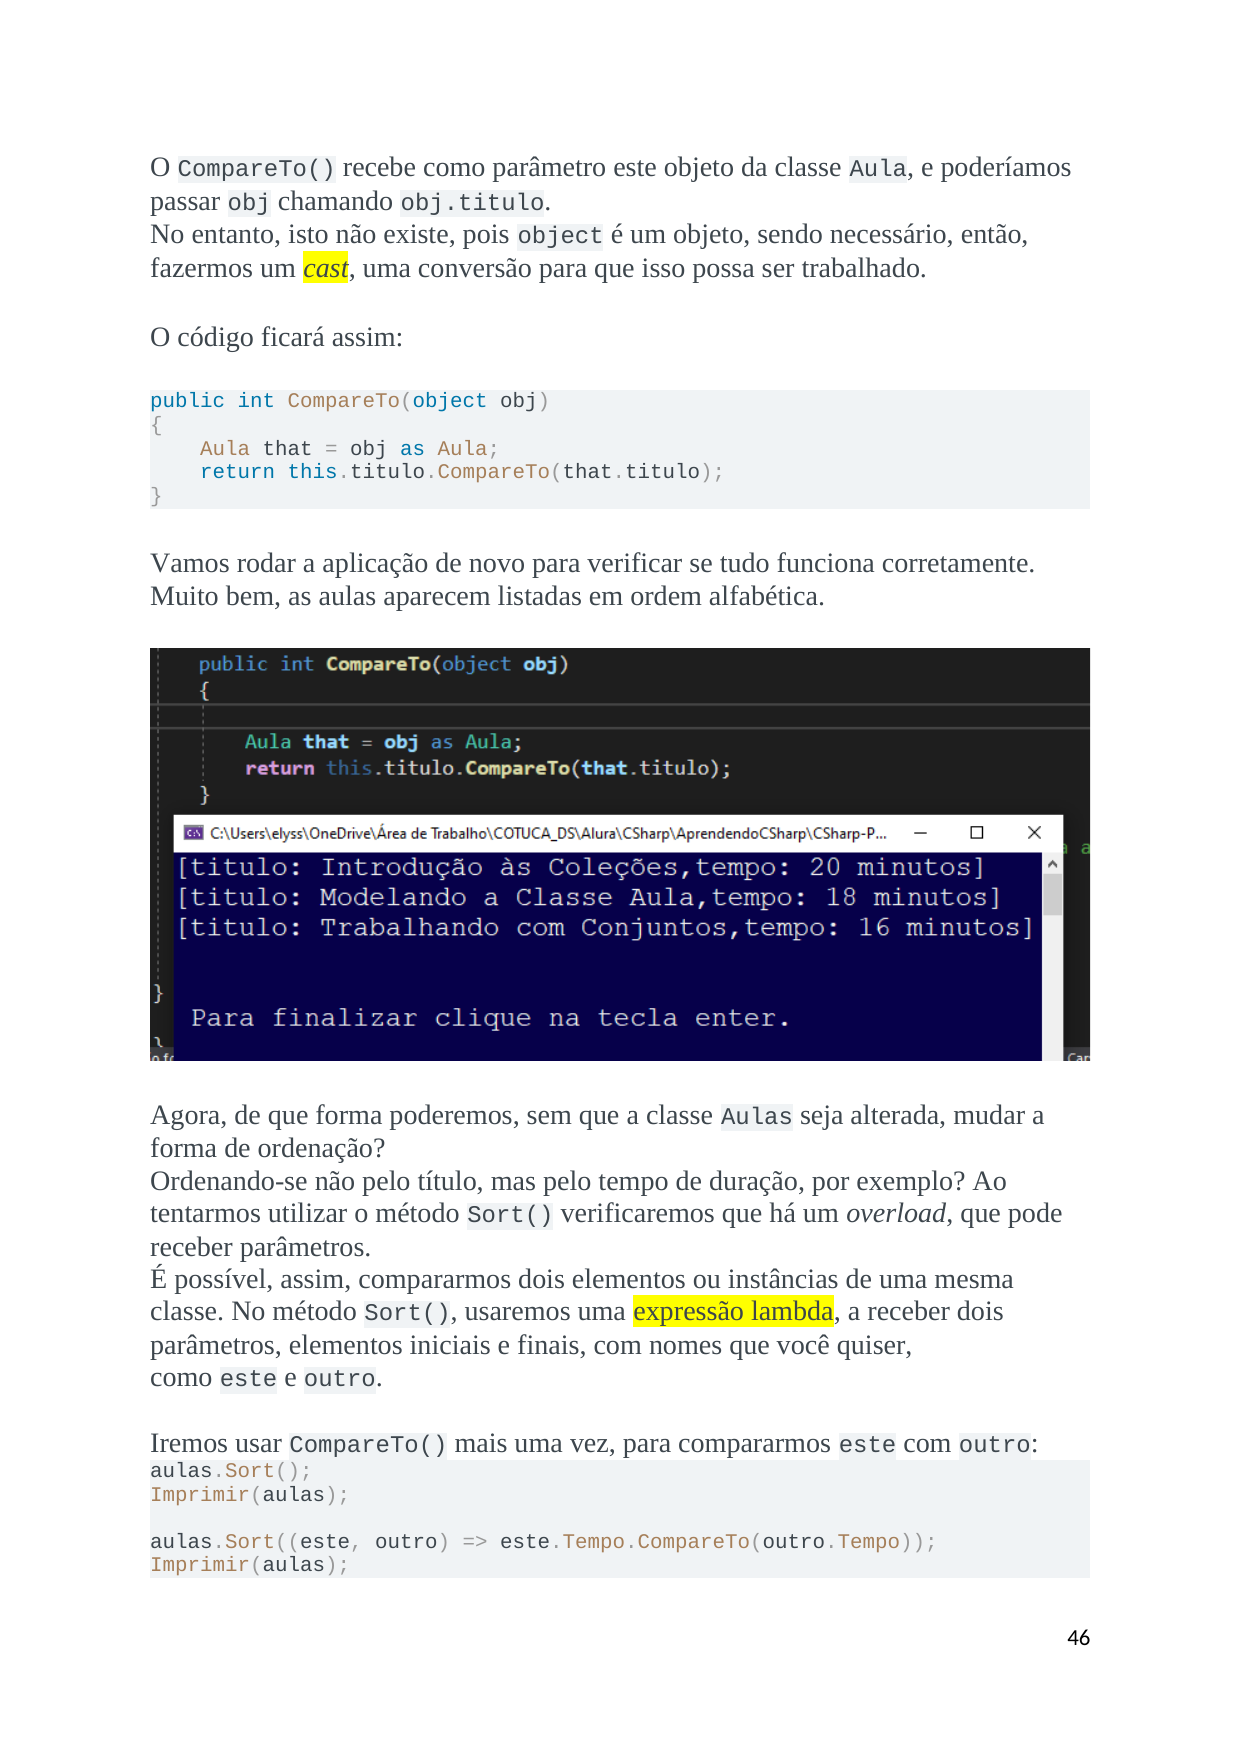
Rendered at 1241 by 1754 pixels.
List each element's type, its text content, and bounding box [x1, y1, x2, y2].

text return this.titulo.CompareTo(that.titulo); [150, 461, 1090, 485]
text Ordenando-se não pelo título, mas pelo tempo de duração, por exemplo? Ao tentarmos utilizar o método Sort() verificaremos que há um overload, que pode receber parâmetros. [150, 1164, 1090, 1262]
text Aula that = obj as Aula; [150, 438, 1090, 461]
text O código ficará assim: [150, 321, 1090, 353]
text É possível, assim, compararmos dois elementos ou instâncias de uma mesma classe. No método Sort(), usaremos uma expressão lambda, a receber dois parâmetros, elementos iniciais e finais, com nomes que você quiser, como este e outro. [150, 1262, 1090, 1394]
text No entanto, isto não existe, pois object é um objeto, sendo necessário, então, fazermos um cast, uma conversão para que isso possa ser trabalhado. [150, 217, 1090, 283]
text Imprimir(aulas); [150, 1483, 1090, 1507]
text Iremos usar CompareTo() mais uma vez, para compararmos este com outro: [150, 1426, 1090, 1460]
text O CompareTo() recebe como parâmetro este objeto da classe Aula, e poderíamos passar obj chamando obj.titulo. [150, 150, 1090, 217]
text } [150, 485, 1090, 509]
text Agora, de que forma poderemos, sem que a classe Aulas seja alterada, mudar a forma de ordenação? [150, 1098, 1090, 1164]
text aulas.Sort(); [150, 1460, 1090, 1483]
text Vamos rodar a aplicação de novo para verificar se tudo funciona corretamente. Muito bem, as aulas aparecem listadas em ordem alfabética. [150, 546, 1090, 611]
picture [150, 648, 1091, 1061]
text Imprimir(aulas); [150, 1554, 1090, 1578]
text public int CompareTo(object obj) [150, 390, 1090, 414]
text aulas.Sort((este, outro) => este.Tempo.CompareTo(outro.Tempo)); [150, 1531, 1090, 1554]
text { [150, 414, 1090, 438]
